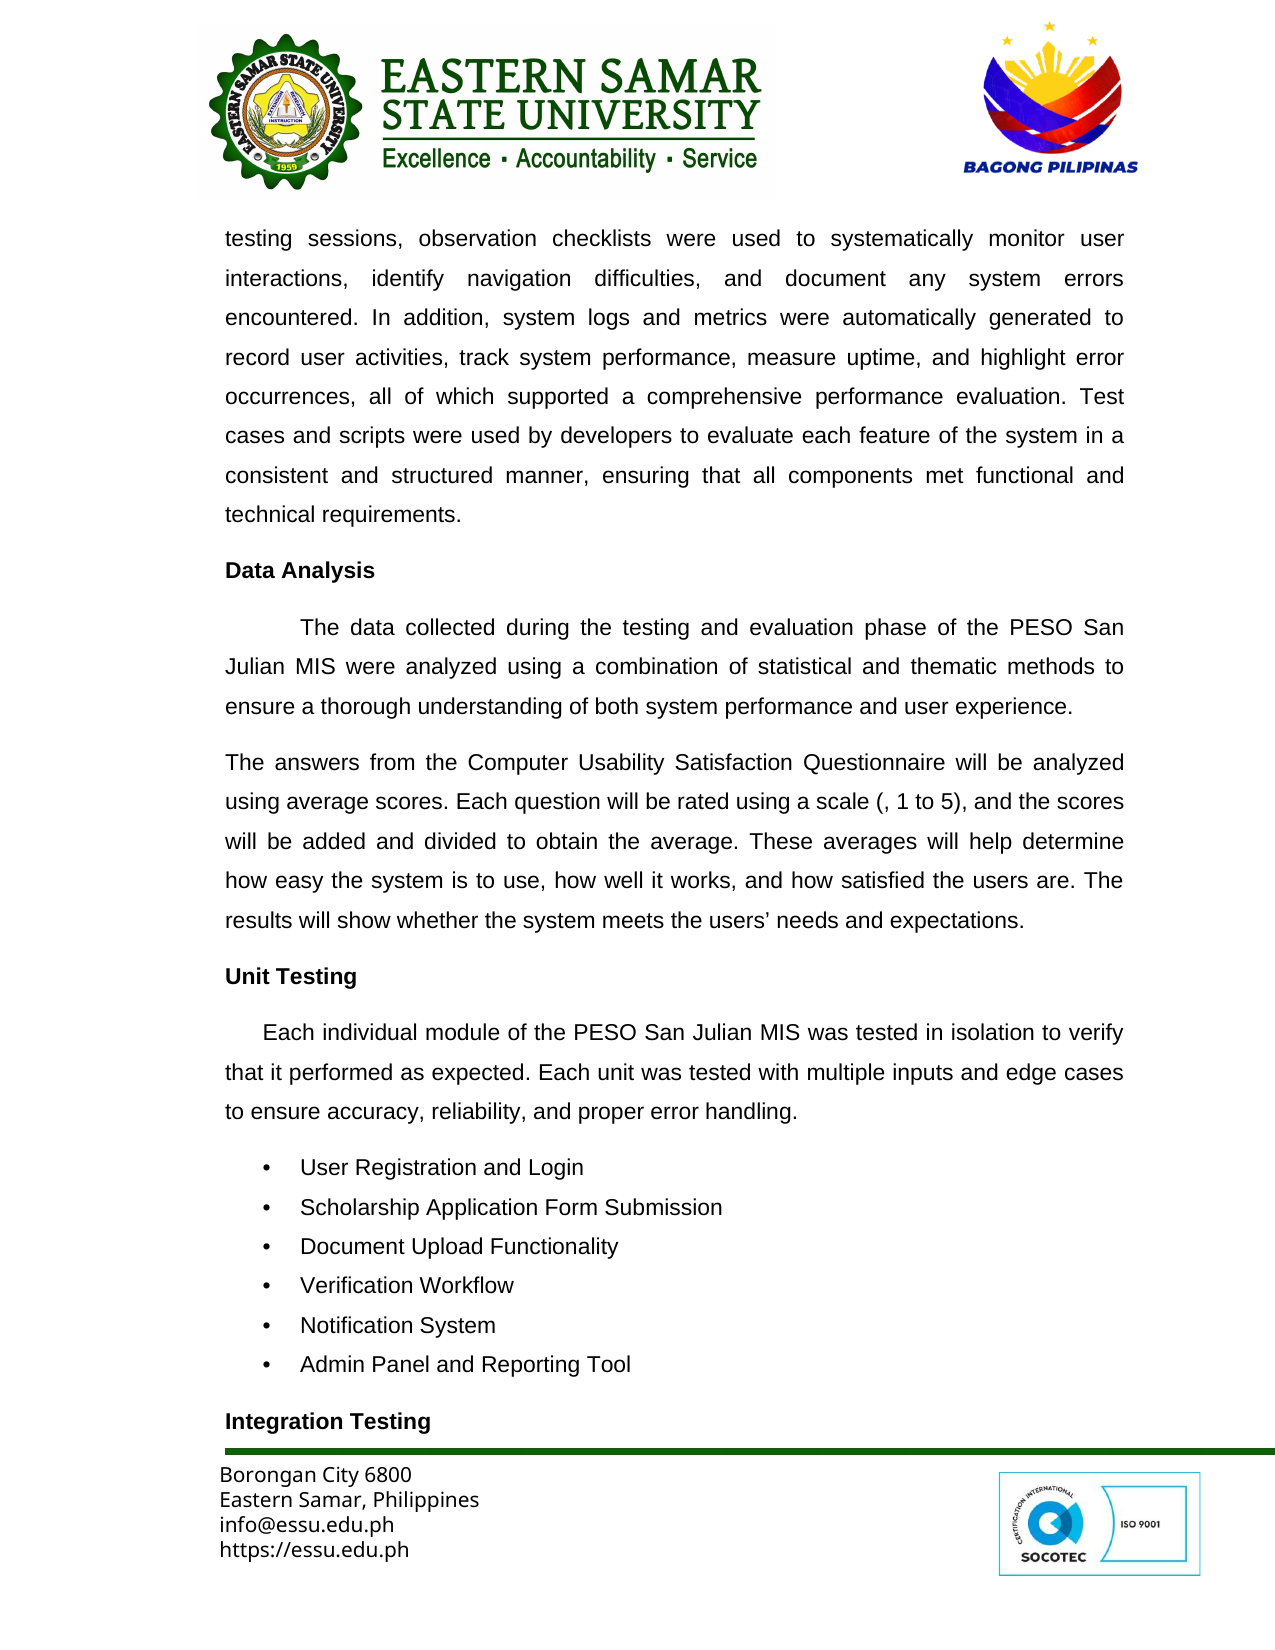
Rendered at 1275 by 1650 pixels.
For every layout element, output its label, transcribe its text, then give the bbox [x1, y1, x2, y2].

text The data collected during the testing and evaluation phase of the PESO San Julian MIS were analyzed using a combination of statistical and thematic methods to ensure a thorough understanding of both system performance and user experience. [225, 614, 1125, 719]
list Admin Panel and Reporting Tool [262, 1351, 1125, 1378]
text Each individual module of the PESO San Julian MIS was tested in isolation to verify that it performed as expected. Each unit was tested with multiple inputs and edge cases to ensure accuracy, reliability, and proper error handling. [225, 1019, 1125, 1124]
picture [958, 18, 1142, 177]
list Scholarship Application Form Submission [262, 1193, 1125, 1220]
picture [225, 1446, 1275, 1457]
list Notification System [262, 1312, 1125, 1338]
list Document Upload Functionality [262, 1233, 1125, 1259]
list Verification Workflow [262, 1272, 1125, 1299]
text Integration Testing [225, 1408, 1125, 1434]
text The answers from the Computer Usability Satisfaction Questionnaire will be analyzed using average scores. Each question will be rated using a scale (, 1 to 5), and the scores will be added and divided to obtain the average. These averages will help determine how easy the system is to use, how well it works, and how satisfied the users are. The results will show whether the system meets the users’ needs and expectations. [225, 749, 1125, 933]
text Data Analysis [225, 557, 1125, 584]
picture [195, 22, 779, 202]
picture [998, 1472, 1201, 1576]
text Unit Testing [225, 963, 1125, 989]
list User Registration and Login [262, 1154, 1125, 1180]
